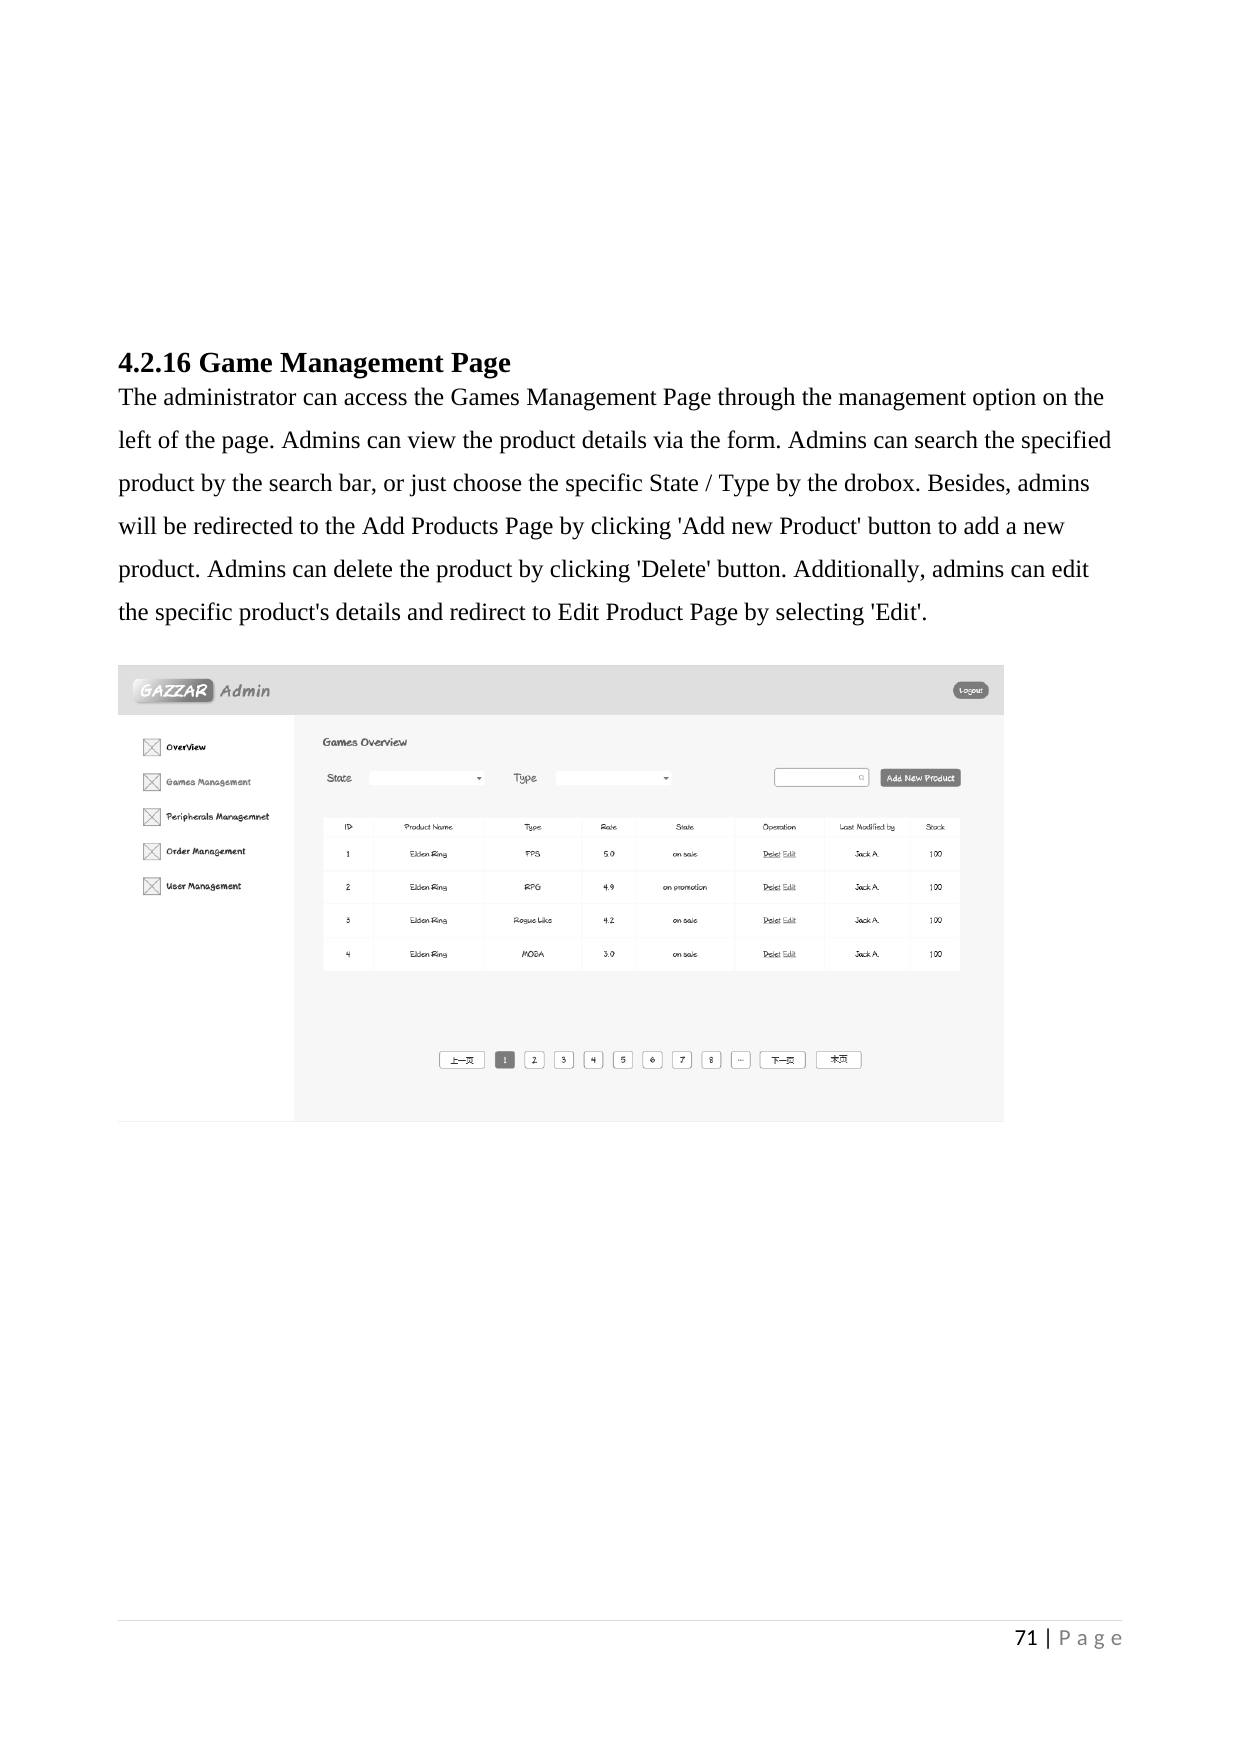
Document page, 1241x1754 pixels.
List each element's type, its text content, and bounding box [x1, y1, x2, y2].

subtitle 4.2.16 Game Management Page [118, 346, 1122, 379]
picture [118, 665, 1004, 1122]
text The administrator can access the Games Management Page through the management option on the left of the page. Admins can view the product details via the form. Admins can search the specified product by the search bar, or just choose the specific State / Type by the drobox. Besides, admins will be redirected to the Add Products Page by clicking 'Add new Product' button to add a new product. Admins can delete the product by clicking 'Delete' button. Additionally, admins can edit the specific product's details and redirect to Edit Product Page by selecting 'Edit'. [118, 382, 1122, 626]
